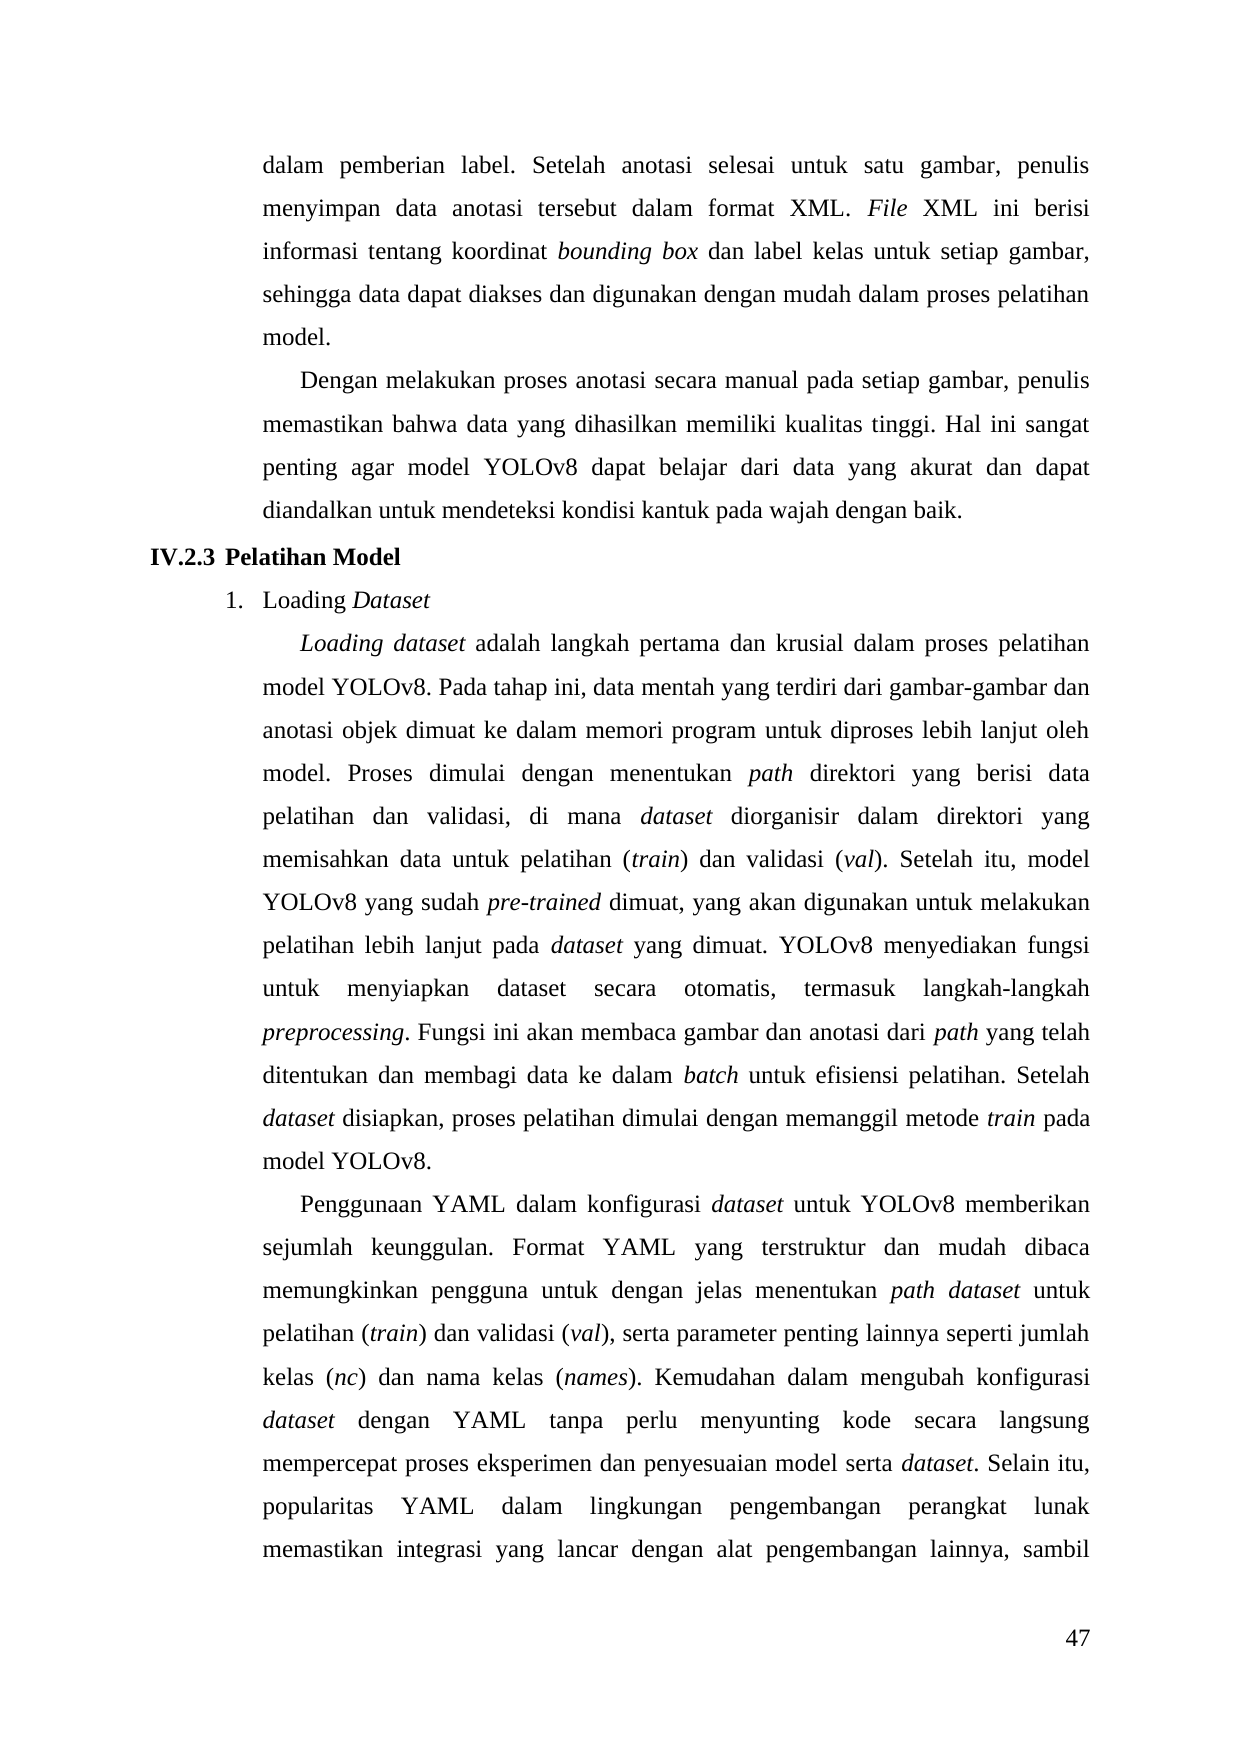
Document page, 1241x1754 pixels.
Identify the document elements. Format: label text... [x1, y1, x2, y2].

list Dengan melakukan proses anotasi secara manual pada setiap gambar, penulis memastikan bahwa data yang dihasilkan memiliki kualitas tinggi. Hal ini sangat penting agar model YOLOv8 dapat belajar dari data yang akurat dan dapat diandalkan untuk mendeteksi kondisi kantuk pada wajah dengan baik. [262, 366, 1090, 524]
list Loading Dataset [225, 585, 1090, 614]
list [262, 1189, 1090, 1563]
subtitle Pelatihan Model [150, 542, 1090, 571]
list Loading dataset adalah langkah pertama dan krusial dalam proses pelatihan model YOLOv8. Pada tahap ini, data mentah yang terdiri dari gambar-gambar dan anotasi objek dimuat ke dalam memori program untuk diproses lebih lanjut oleh model. Proses dimulai dengan menentukan path direktori yang berisi data pelatihan dan validasi, di mana dataset diorganisir dalam direktori yang memisahkan data untuk pelatihan (train) dan validasi (val). Setelah itu, model YOLOv8 yang sudah pre-trained dimuat, yang akan digunakan untuk melakukan pelatihan lebih lanjut pada dataset yang dimuat. YOLOv8 menyediakan fungsi untuk menyiapkan dataset secara otomatis, termasuk langkah-langkah preprocessing. Fungsi ini akan membaca gambar dan anotasi dari path yang telah ditentukan dan membagi data ke dalam batch untuk efisiensi pelatihan. Setelah dataset disiapkan, proses pelatihan dimulai dengan memanggil metode train pada model YOLOv8. [262, 628, 1090, 1175]
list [262, 150, 1090, 351]
